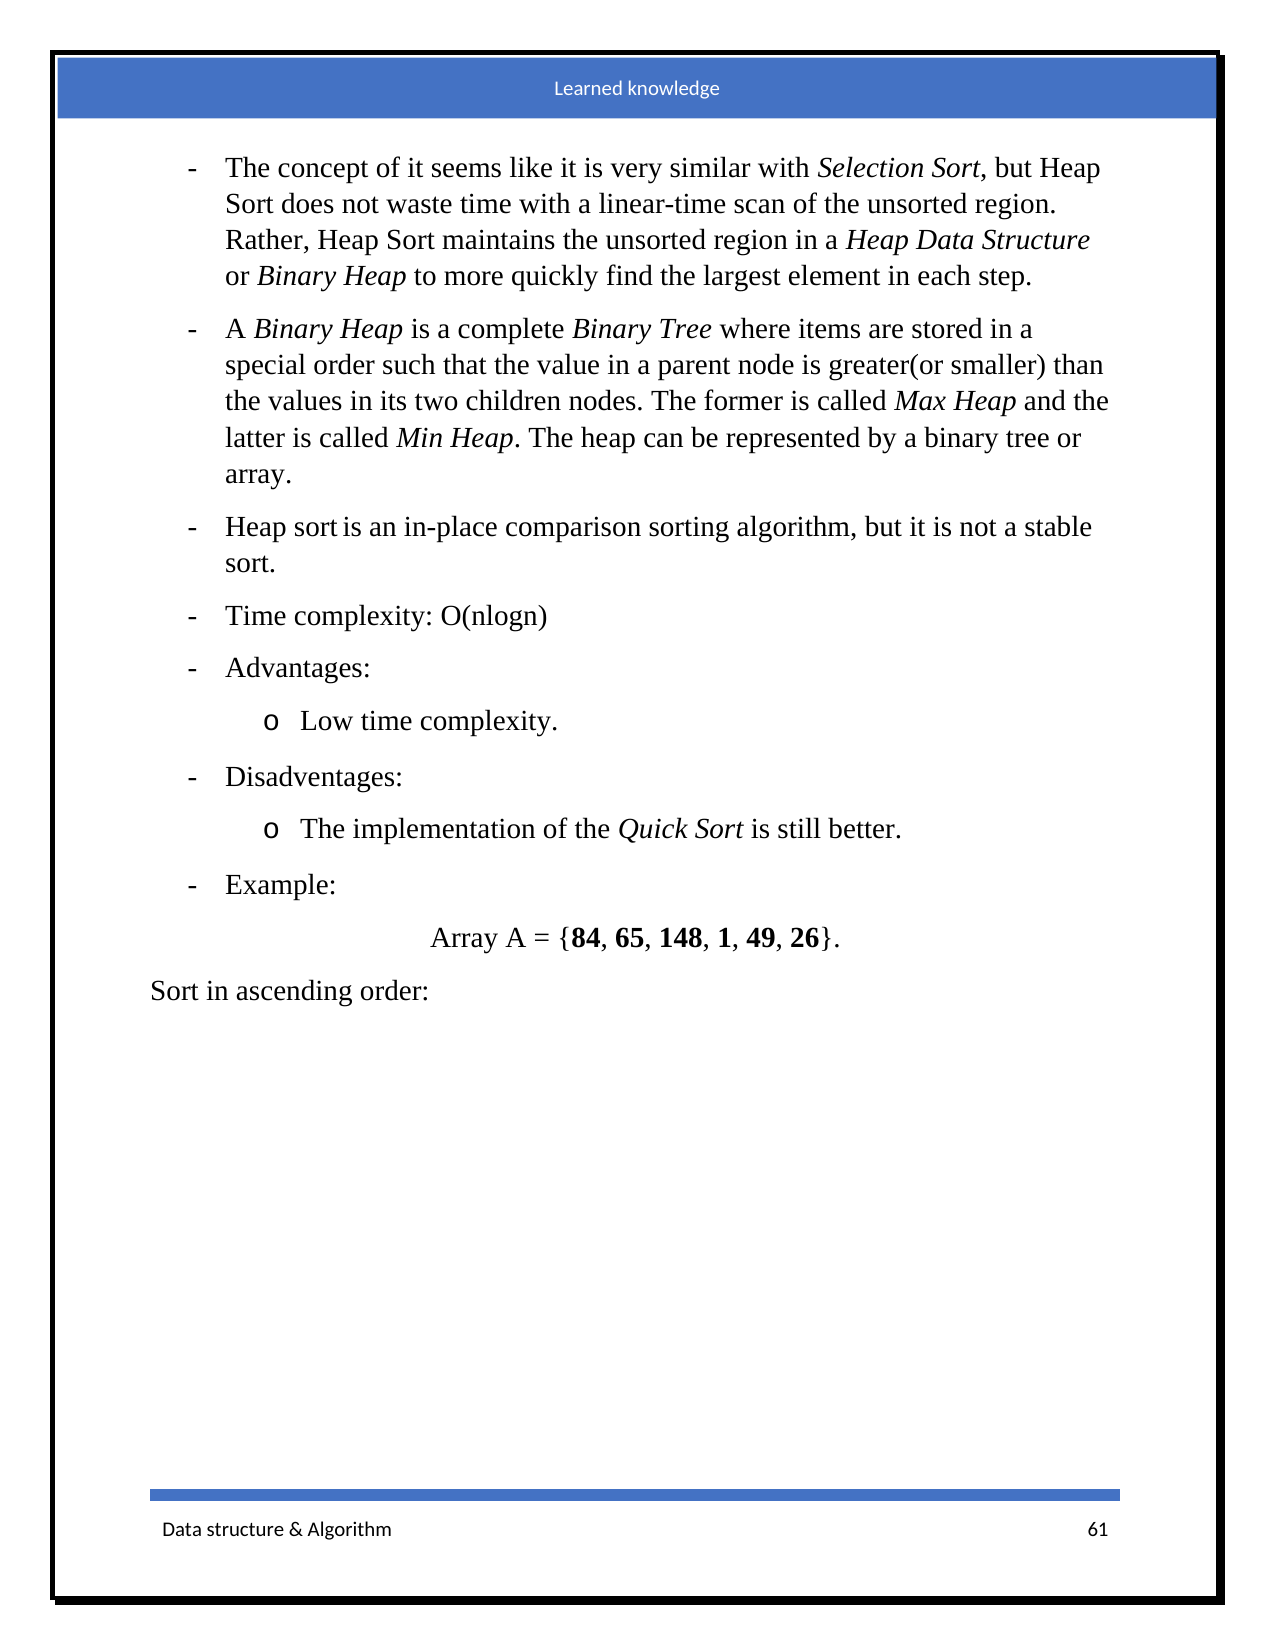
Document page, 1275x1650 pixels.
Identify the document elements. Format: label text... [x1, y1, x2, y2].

list The implementation of the Quick Sort is still better. [262, 812, 1120, 848]
list The concept of it seems like it is very similar with Selection Sort, but Heap Sort does not waste time with a linear-time scan of the unsorted region. Rather, Heap Sort maintains the unsorted region in a Heap Data Structure or Binary Heap to more quickly find the largest element in each step. [187, 150, 1120, 292]
list Low time complexity. [262, 703, 1120, 739]
text Sort in ascending order: [150, 973, 1120, 1006]
list Disadventages: [187, 759, 1120, 792]
list Heap sort is an in-place comparison sorting algorithm, but it is not a stable sort. [187, 509, 1120, 578]
list Example: [187, 867, 1120, 901]
list Time complexity: O(nlogn) [187, 598, 1120, 631]
list A Binary Heap is a complete Binary Tree where items are stored in a special order such that the value in a parent node is greater(or smaller) than the values in its two children nodes. The former is called Max Heap and the latter is called Min Heap. The heap can be represented by a binary tree or array. [187, 311, 1120, 489]
text Array A = {84, 65, 148, 1, 49, 26}. [150, 920, 1120, 953]
list Advantages: [187, 650, 1120, 684]
